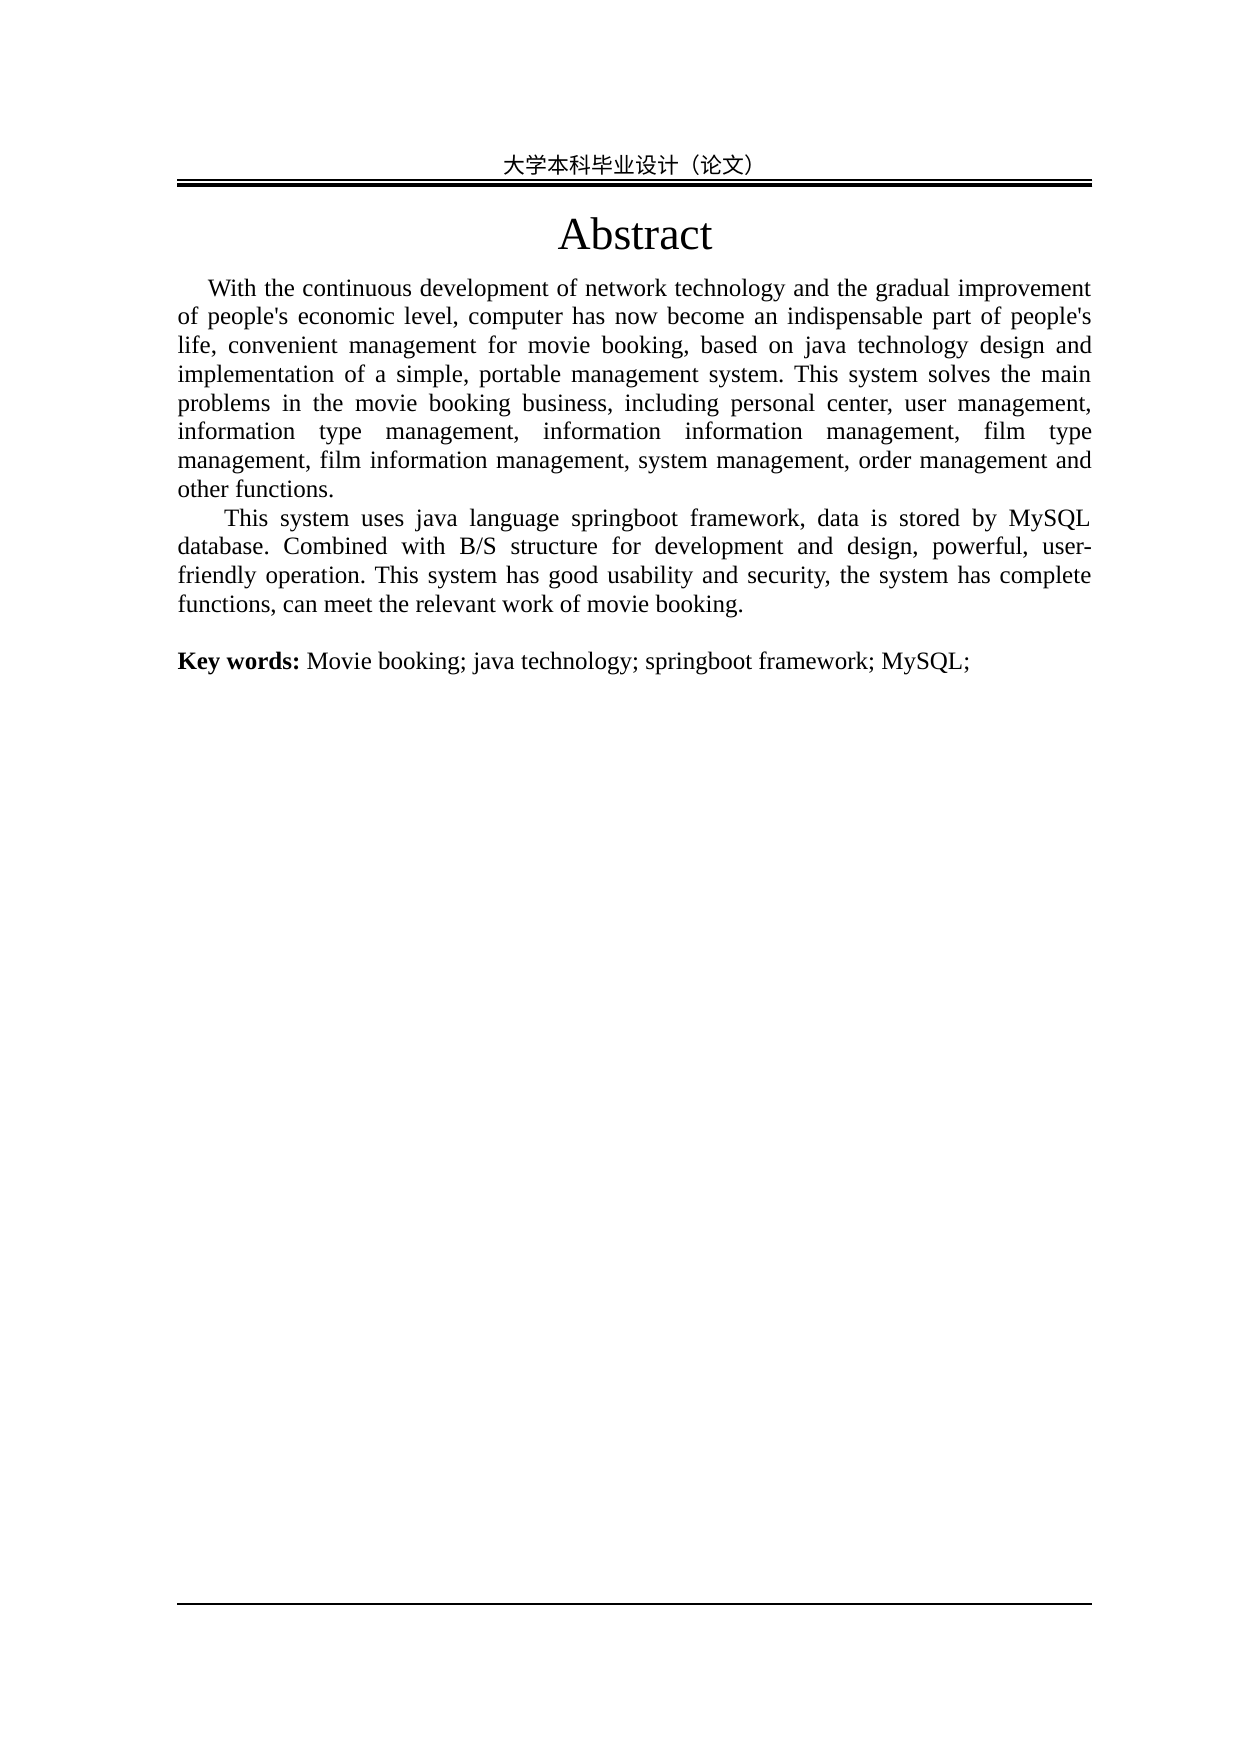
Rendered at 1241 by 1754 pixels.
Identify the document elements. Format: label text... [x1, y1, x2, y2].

text Key words: Movie booking; java technology; springboot framework; MySQL; [177, 646, 1092, 675]
text With the continuous development of network technology and the gradual improvement of people's economic level, computer has now become an indispensable part of people's life, convenient management for movie booking, based on java technology design and implementation of a simple, portable management system. This system solves the main problems in the movie booking business, including personal center, user management, information type management, information information management, film type management, film information management, system management, order management and other functions. [177, 273, 1092, 503]
text This system uses java language springboot framework, data is stored by MySQL database. Combined with B/S structure for development and design, powerful, user-friendly operation. This system has good usability and security, the system has complete functions, can meet the relevant work of movie booking. [177, 503, 1092, 618]
text Abstract [177, 207, 1092, 259]
